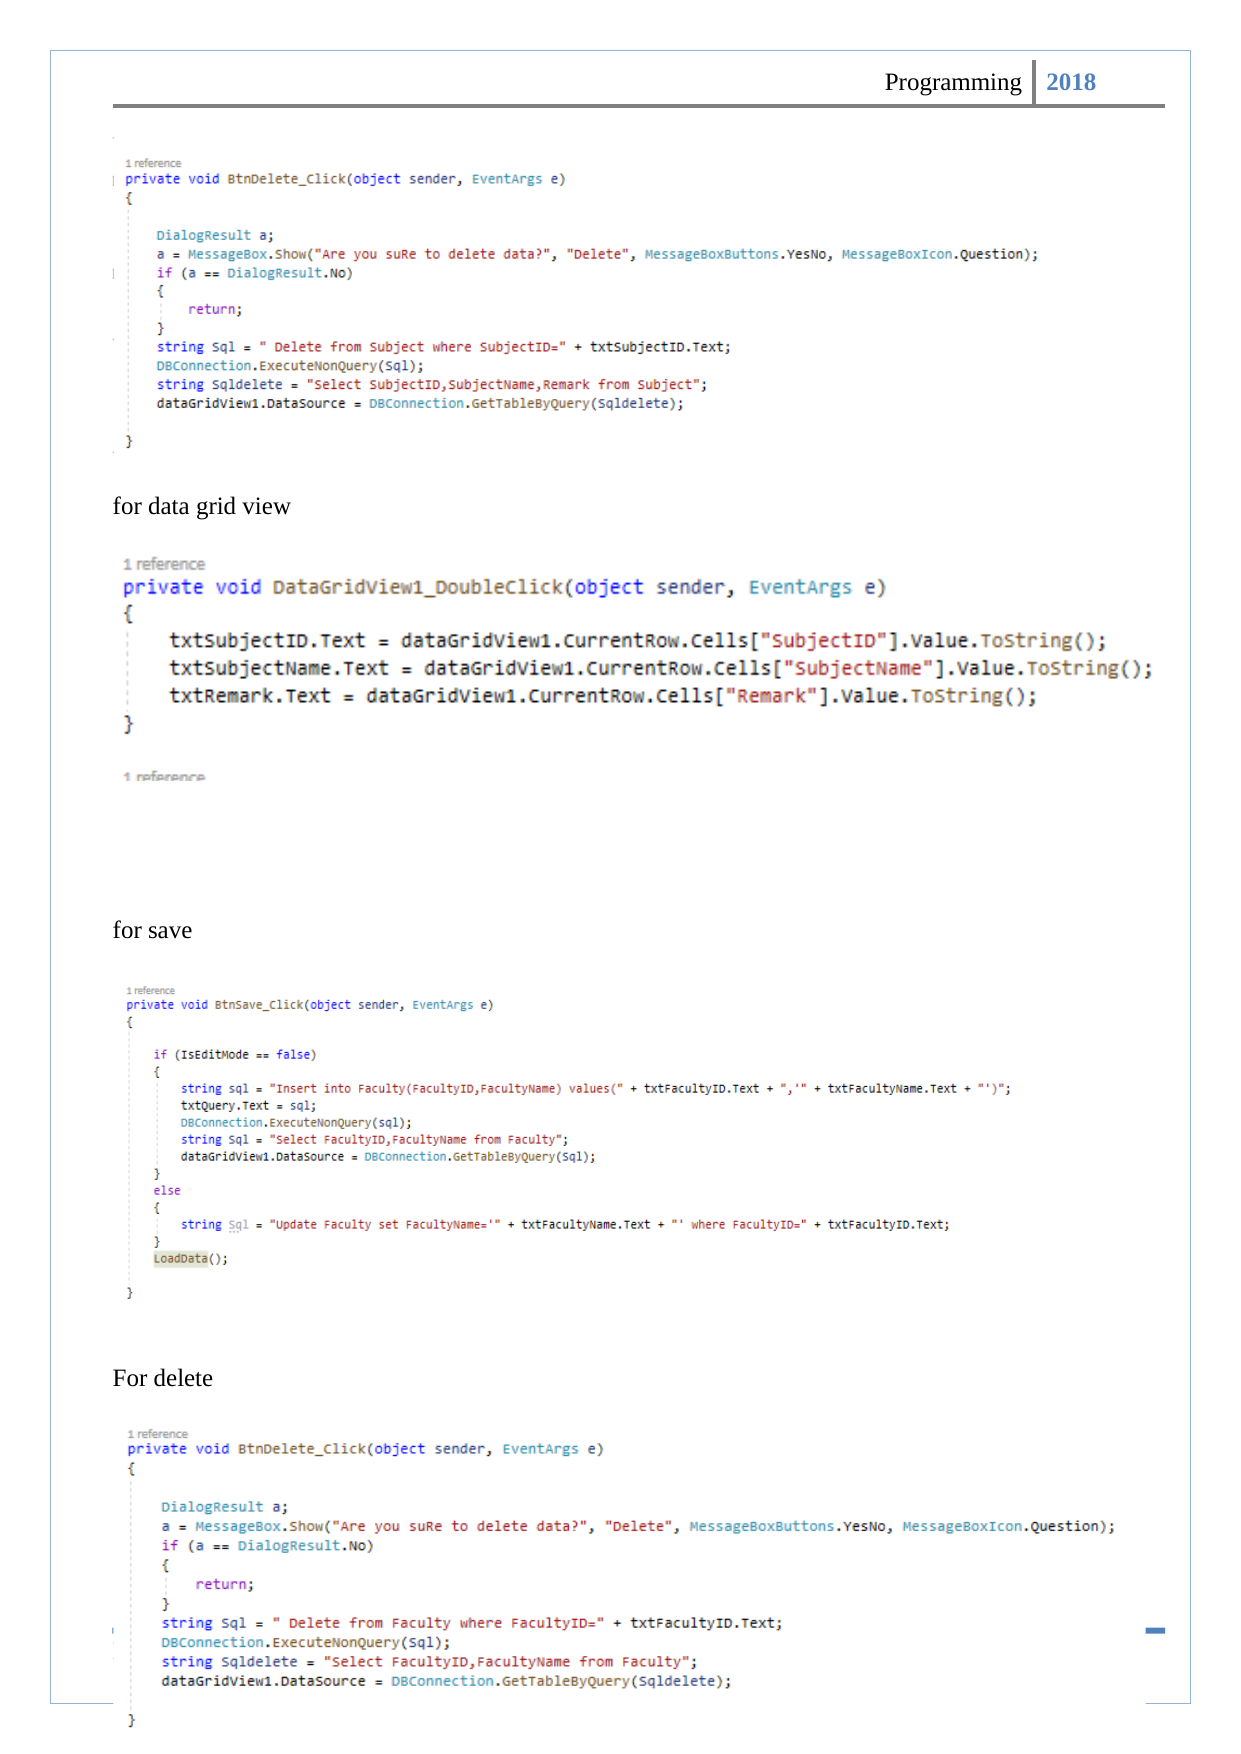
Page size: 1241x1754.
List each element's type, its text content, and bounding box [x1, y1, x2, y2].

text for save [112, 915, 1165, 944]
text for data grid view [112, 491, 1165, 520]
picture [113, 1422, 1146, 1748]
text For delete [112, 1363, 1165, 1391]
picture [113, 980, 1030, 1311]
picture [112, 137, 1046, 457]
picture [112, 555, 1188, 781]
